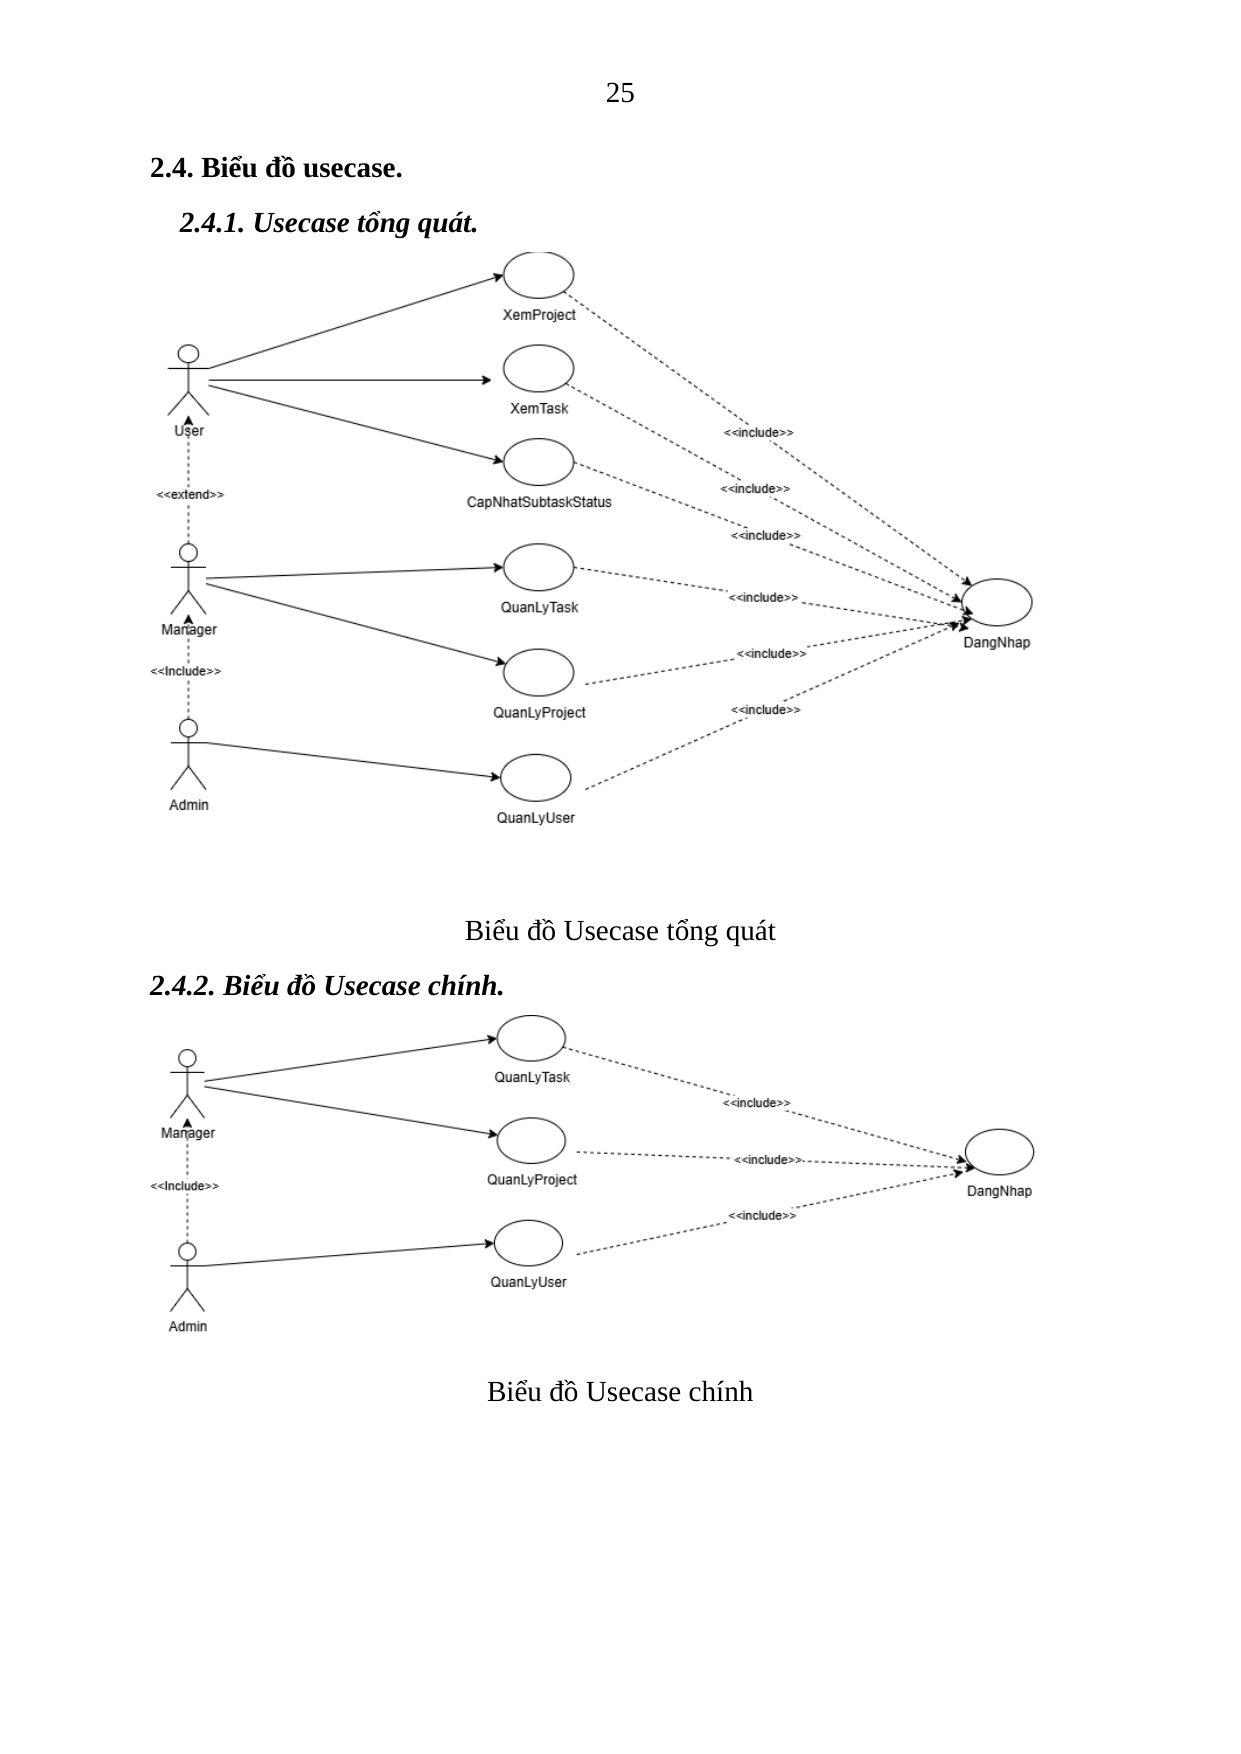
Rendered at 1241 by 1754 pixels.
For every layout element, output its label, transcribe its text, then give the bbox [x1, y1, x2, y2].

text Biểu đồ Usecase tổng quát [150, 913, 1090, 947]
subtitle 2.4. Biểu đồ usecase. [150, 150, 1090, 183]
picture [150, 1015, 1091, 1353]
subtitle 2.4.1. Usecase tổng quát. [179, 205, 1090, 239]
text Biểu đồ Usecase chính [150, 1374, 1090, 1408]
subtitle 2.4.2. Biểu đồ Usecase chính. [150, 968, 1090, 1002]
picture [150, 252, 1091, 837]
